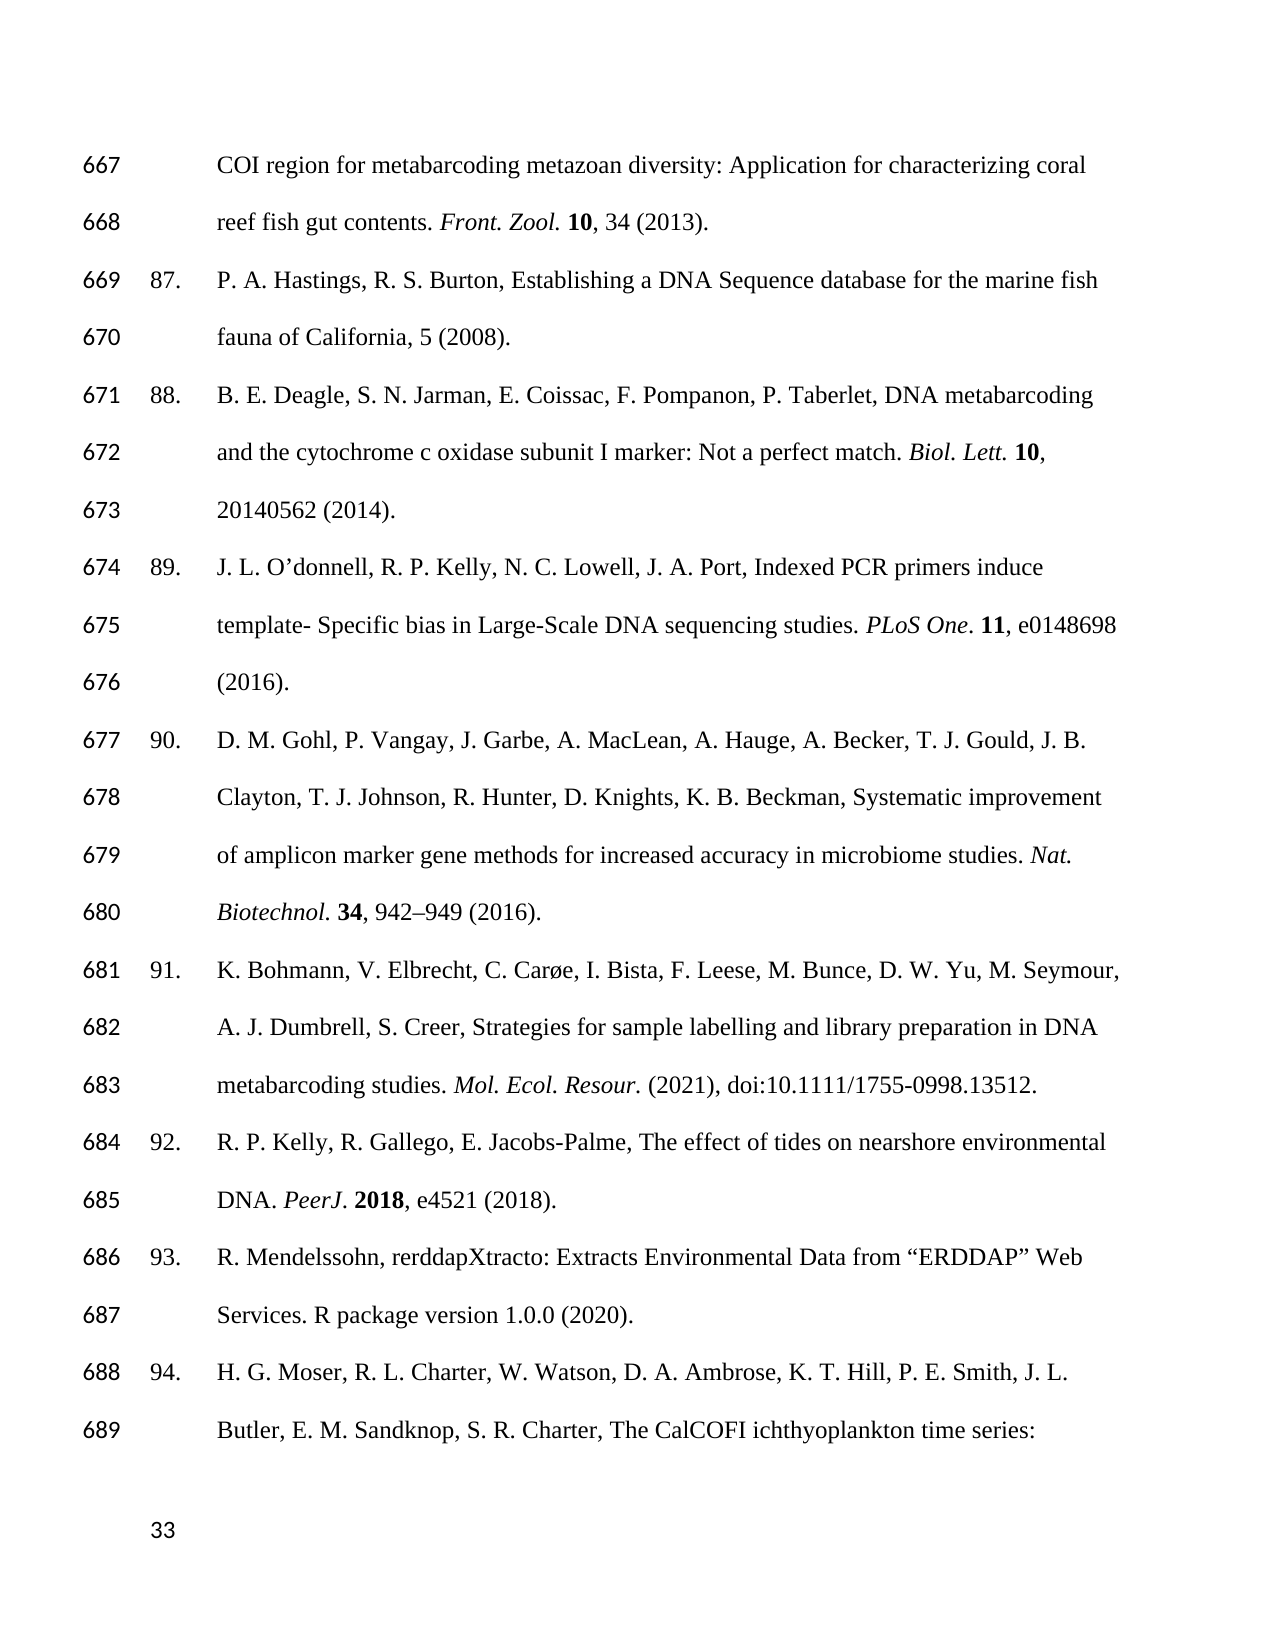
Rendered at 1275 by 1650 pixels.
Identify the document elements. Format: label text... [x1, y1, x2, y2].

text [150, 150, 1125, 236]
text 89. J. L. O’donnell, R. P. Kelly, N. C. Lowell, J. A. Port, Indexed PCR primers induce template- Specific bias in Large-Scale DNA sequencing studies. PLoS One. 11, e0148698 (2016). [150, 552, 1125, 696]
text 93. R. Mendelssohn, rerddapXtracto: Extracts Environmental Data from “ERDDAP” Web Services. R package version 1.0.0 (2020). [150, 1242, 1125, 1329]
text 92. R. P. Kelly, R. Gallego, E. Jacobs-Palme, The effect of tides on nearshore environmental DNA. PeerJ. 2018, e4521 (2018). [150, 1127, 1125, 1214]
text 90. D. M. Gohl, P. Vangay, J. Garbe, A. MacLean, A. Hauge, A. Becker, T. J. Gould, J. B. Clayton, T. J. Johnson, R. Hunter, D. Knights, K. B. Beckman, Systematic improvement of amplicon marker gene methods for increased accuracy in microbiome studies. Nat. Biotechnol. 34, 942–949 (2016). [150, 725, 1125, 926]
text 91. K. Bohmann, V. Elbrecht, C. Carøe, I. Bista, F. Leese, M. Bunce, D. W. Yu, M. Seymour, A. J. Dumbrell, S. Creer, Strategies for sample labelling and library preparation in DNA metabarcoding studies. Mol. Ecol. Resour. (2021), doi:10.1111/1755-0998.13512. [150, 955, 1125, 1099]
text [150, 1357, 1125, 1444]
text 87. P. A. Hastings, R. S. Burton, Establishing a DNA Sequence database for the marine fish fauna of California, 5 (2008). [150, 265, 1125, 351]
text 88. B. E. Deagle, S. N. Jarman, E. Coissac, F. Pompanon, P. Taberlet, DNA metabarcoding and the cytochrome c oxidase subunit I marker: Not a perfect match. Biol. Lett. 10, 20140562 (2014). [150, 380, 1125, 524]
